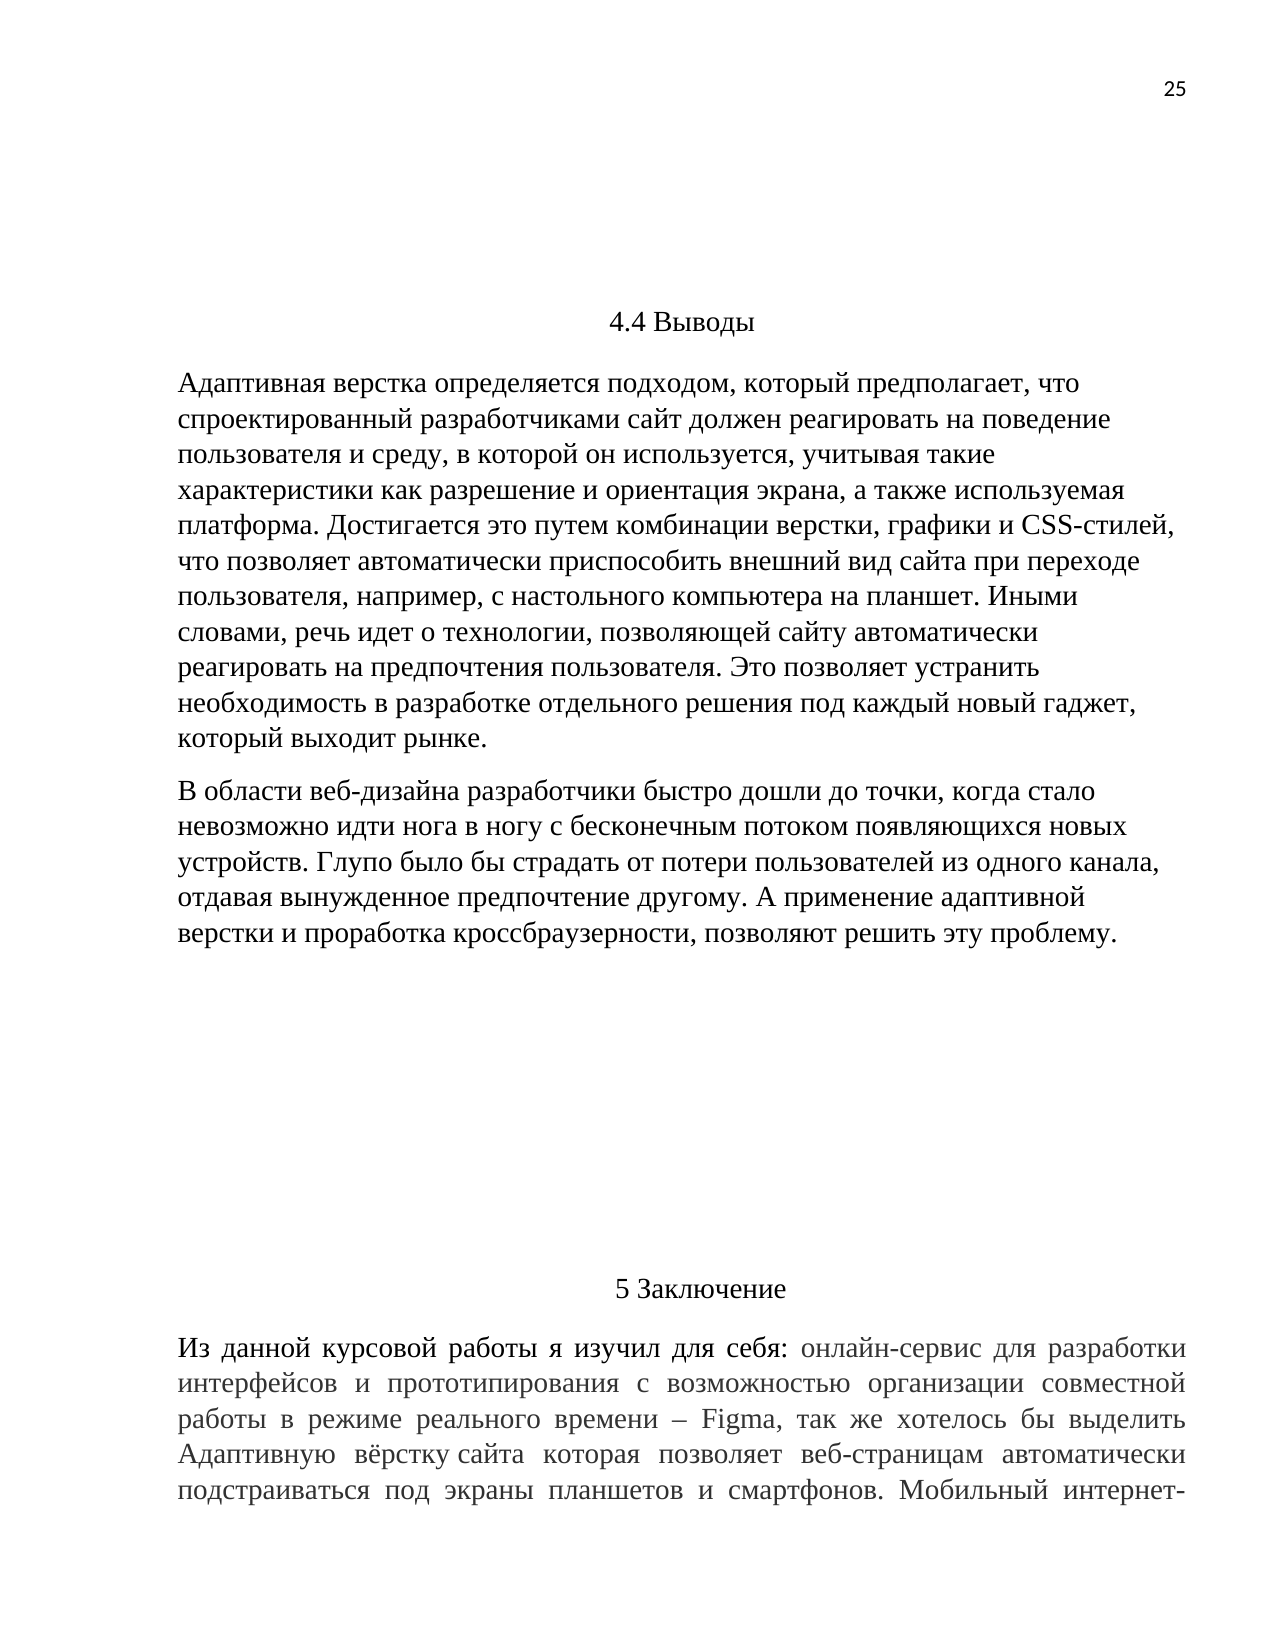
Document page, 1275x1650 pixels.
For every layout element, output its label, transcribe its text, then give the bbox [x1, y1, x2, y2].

text Адаптивная верстка определяется подходом, который предполагает, что спроектированный разработчиками сайт должен реагировать на поведение пользователя и среду, в которой он используется, учитывая такие характеристики как разрешение и ориентация экрана, а также используемая платформа. Достигается это путем комбинации верстки, графики и CSS-стилей, что позволяет автоматически приспособить внешний вид сайта при переходе пользователя, например, с настольного компьютера на планшет. Иными словами, речь идет о технологии, позволяющей сайту автоматически реагировать на предпочтения пользователя. Это позволяет устранить необходимость в разработке отдельного решения под каждый новый гаджет, который выходит рынке. [177, 365, 1186, 754]
text 5 Заключение [215, 1272, 1186, 1305]
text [177, 1330, 1186, 1366]
text В области веб-дизайна разработчики быстро дошли до точки, когда стало невозможно идти нога в ногу с бесконечным потоком появляющихся новых устройств. Глупо было бы страдать от потери пользователей из одного канала, отдавая вынужденное предпочтение другому. А применение адаптивной верстки и проработка кроссбраузерности, позволяют решить эту проблему. [177, 773, 1186, 948]
text 4.4 Выводы [177, 304, 1186, 338]
